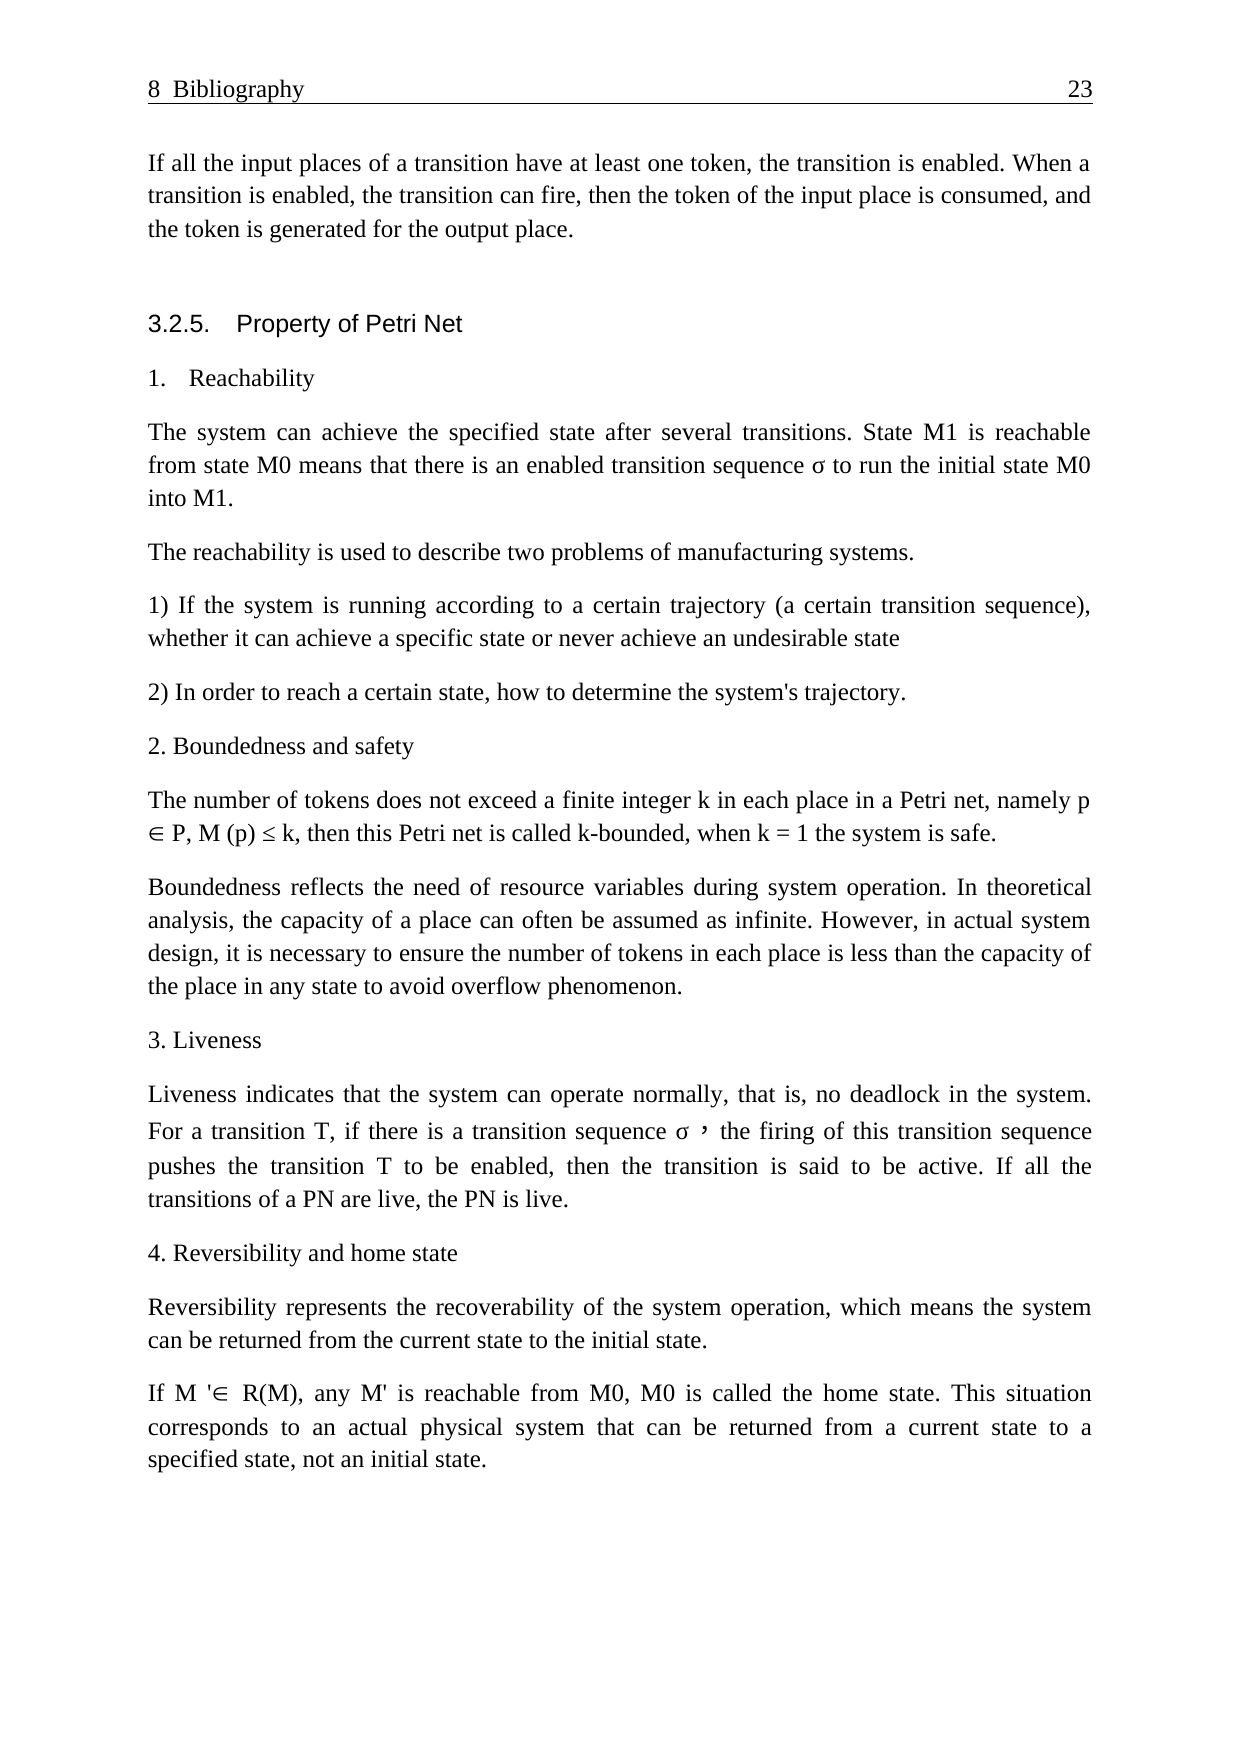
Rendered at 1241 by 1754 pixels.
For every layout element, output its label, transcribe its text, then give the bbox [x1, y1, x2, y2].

title Property of Petri Net [148, 309, 1093, 338]
text 4. Reversibility and home state [148, 1238, 1093, 1267]
text The reachability is used to describe two problems of manufacturing systems. [148, 537, 1093, 565]
text If all the input places of a transition have at least one token, the transition is enabled. When a transition is enabled, the transition can fire, then the token of the input place is consumed, and the token is generated for the output place. [148, 148, 1093, 242]
list Reachability [147, 363, 1093, 392]
text 1) If the system is running according to a certain trajectory (a certain transition sequence), whether it can achieve a specific state or never achieve an undesirable state [148, 591, 1093, 652]
text The number of tokens does not exceed a finite integer k in each place in a Petri net, namely p ∈ P, M (p) ≤ k, then this Petri net is called k-bounded, when k = 1 the system is safe. [148, 785, 1093, 847]
text 3. Liveness [148, 1025, 1093, 1054]
text Reversibility represents the recoverability of the system operation, which means the system can be returned from the current state to the initial state. [148, 1292, 1093, 1353]
text Liveness indicates that the system can operate normally, that is, no deadlock in the system. For a transition T, if there is a transition sequence σ，the firing of this transition sequence pushes the transition T to be enabled, then the transition is said to be active. If all the transitions of a PN are live, the PN is live. [148, 1079, 1093, 1213]
text 2) In order to reach a certain state, how to determine the system's trajectory. [148, 677, 1093, 706]
text 2. Boundedness and safety [148, 731, 1093, 760]
text The system can achieve the specified state after several transitions. State M1 is reachable from state M0 means that there is an enabled transition sequence σ to run the initial state M0 into M1. [148, 417, 1093, 512]
text If M '∈R(M), any M' is reachable from M0, M0 is called the home state. This situation corresponds to an actual physical system that can be returned from a current state to a specified state, not an initial state. [148, 1378, 1093, 1473]
text Boundedness reflects the need of resource variables during system operation. In theoretical analysis, the capacity of a place can often be assumed as infinite. However, in actual system design, it is necessary to ensure the number of tokens in each place is less than the capacity of the place in any state to avoid overflow phenomenon. [148, 872, 1093, 1000]
